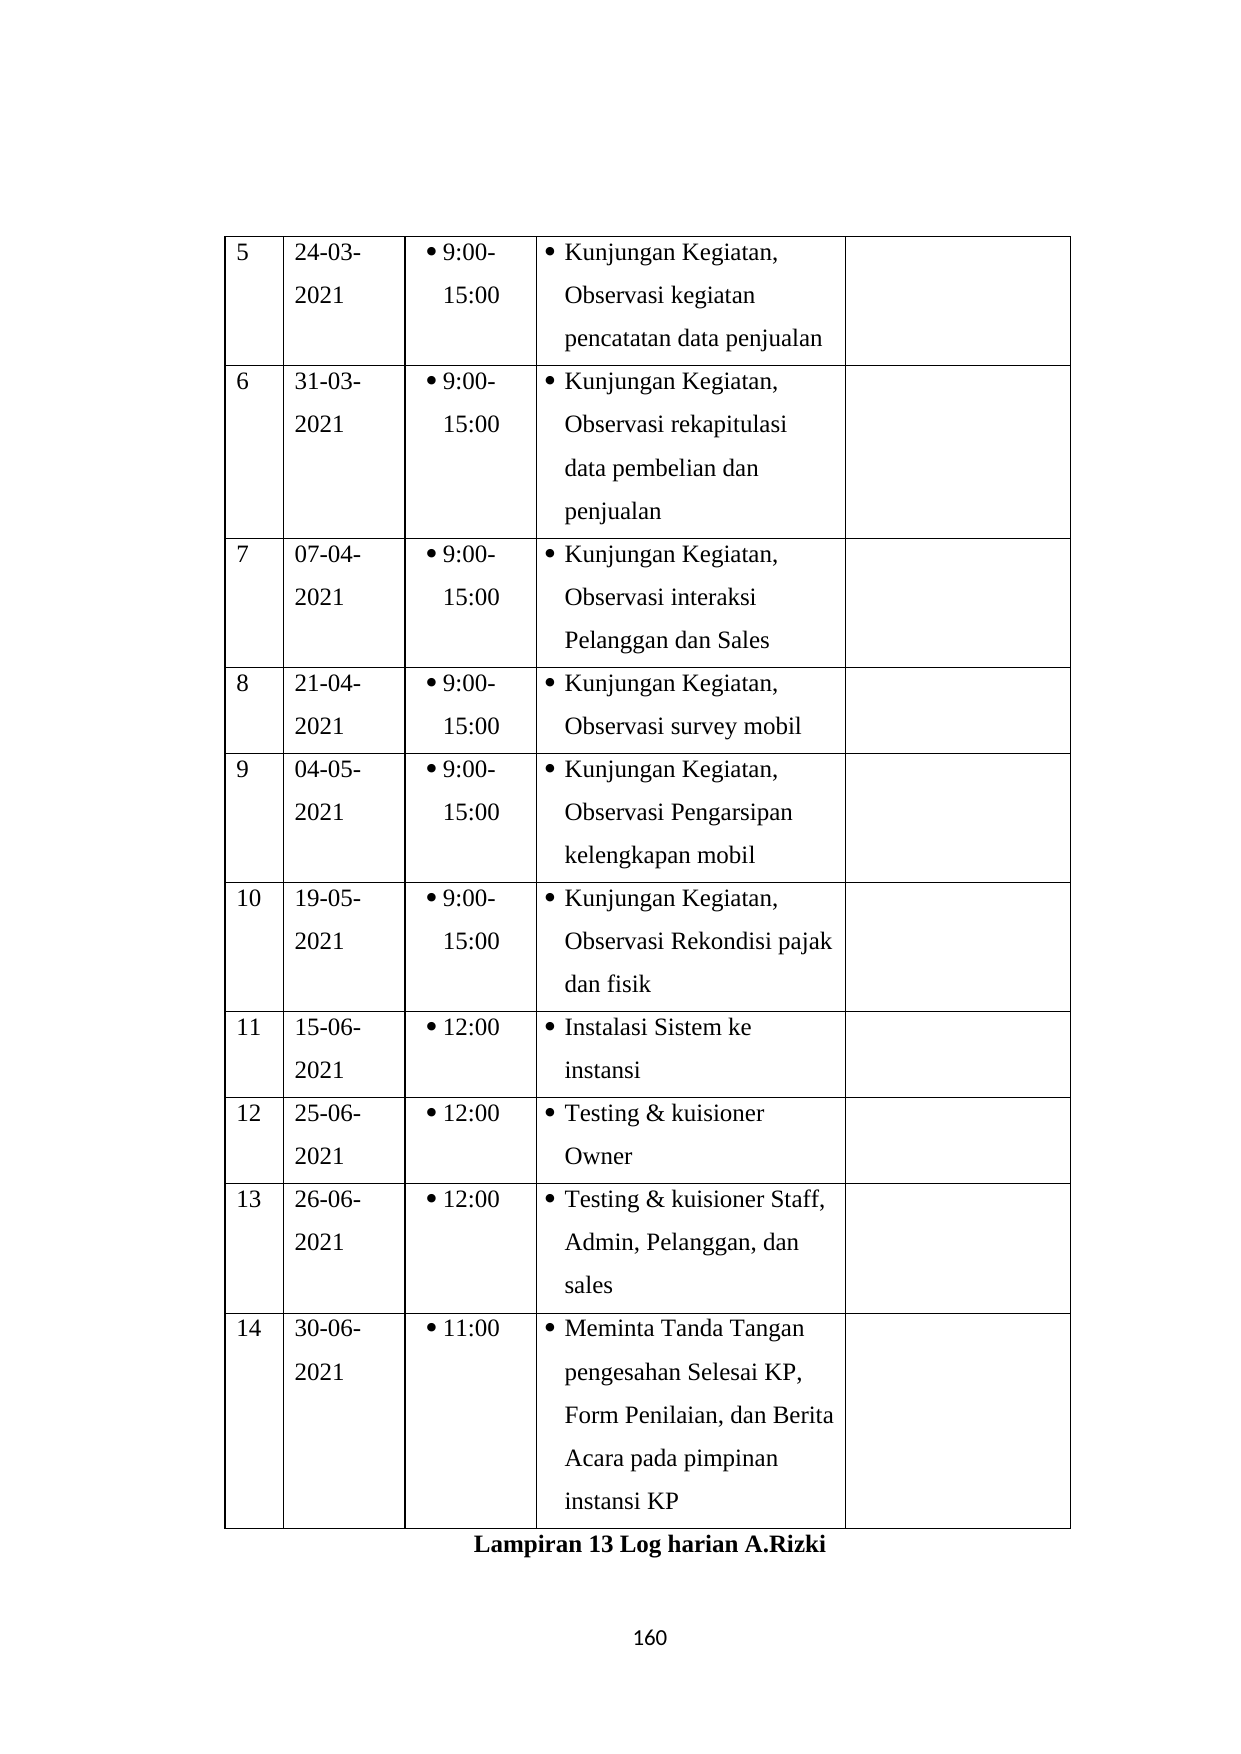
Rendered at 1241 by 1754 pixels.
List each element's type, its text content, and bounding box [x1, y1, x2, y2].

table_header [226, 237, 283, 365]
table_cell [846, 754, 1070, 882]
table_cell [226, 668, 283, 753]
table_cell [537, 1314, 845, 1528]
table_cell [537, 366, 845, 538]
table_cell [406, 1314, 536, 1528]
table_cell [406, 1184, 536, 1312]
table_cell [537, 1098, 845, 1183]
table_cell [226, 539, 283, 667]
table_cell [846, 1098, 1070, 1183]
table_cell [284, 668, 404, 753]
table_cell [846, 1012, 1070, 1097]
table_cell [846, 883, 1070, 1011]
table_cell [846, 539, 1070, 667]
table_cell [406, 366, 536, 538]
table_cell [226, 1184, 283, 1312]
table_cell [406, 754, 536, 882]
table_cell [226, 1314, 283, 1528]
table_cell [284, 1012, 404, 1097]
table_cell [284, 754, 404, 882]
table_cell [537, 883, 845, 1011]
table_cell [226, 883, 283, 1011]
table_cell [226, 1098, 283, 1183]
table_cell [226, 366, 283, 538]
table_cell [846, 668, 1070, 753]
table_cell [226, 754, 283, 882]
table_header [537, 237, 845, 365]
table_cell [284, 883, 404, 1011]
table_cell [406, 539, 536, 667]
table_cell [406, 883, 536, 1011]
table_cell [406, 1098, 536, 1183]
text Lampiran 13 Log harian A.Rizki [236, 1529, 1063, 1558]
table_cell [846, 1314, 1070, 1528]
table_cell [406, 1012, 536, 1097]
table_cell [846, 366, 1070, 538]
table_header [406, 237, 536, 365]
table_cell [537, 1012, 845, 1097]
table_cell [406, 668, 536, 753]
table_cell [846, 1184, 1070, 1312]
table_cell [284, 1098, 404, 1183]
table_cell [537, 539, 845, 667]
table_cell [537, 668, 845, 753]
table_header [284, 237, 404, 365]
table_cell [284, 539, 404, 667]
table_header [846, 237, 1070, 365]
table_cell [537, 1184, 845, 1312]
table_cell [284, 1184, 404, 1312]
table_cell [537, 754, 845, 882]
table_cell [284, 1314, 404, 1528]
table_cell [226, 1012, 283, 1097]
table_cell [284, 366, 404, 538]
